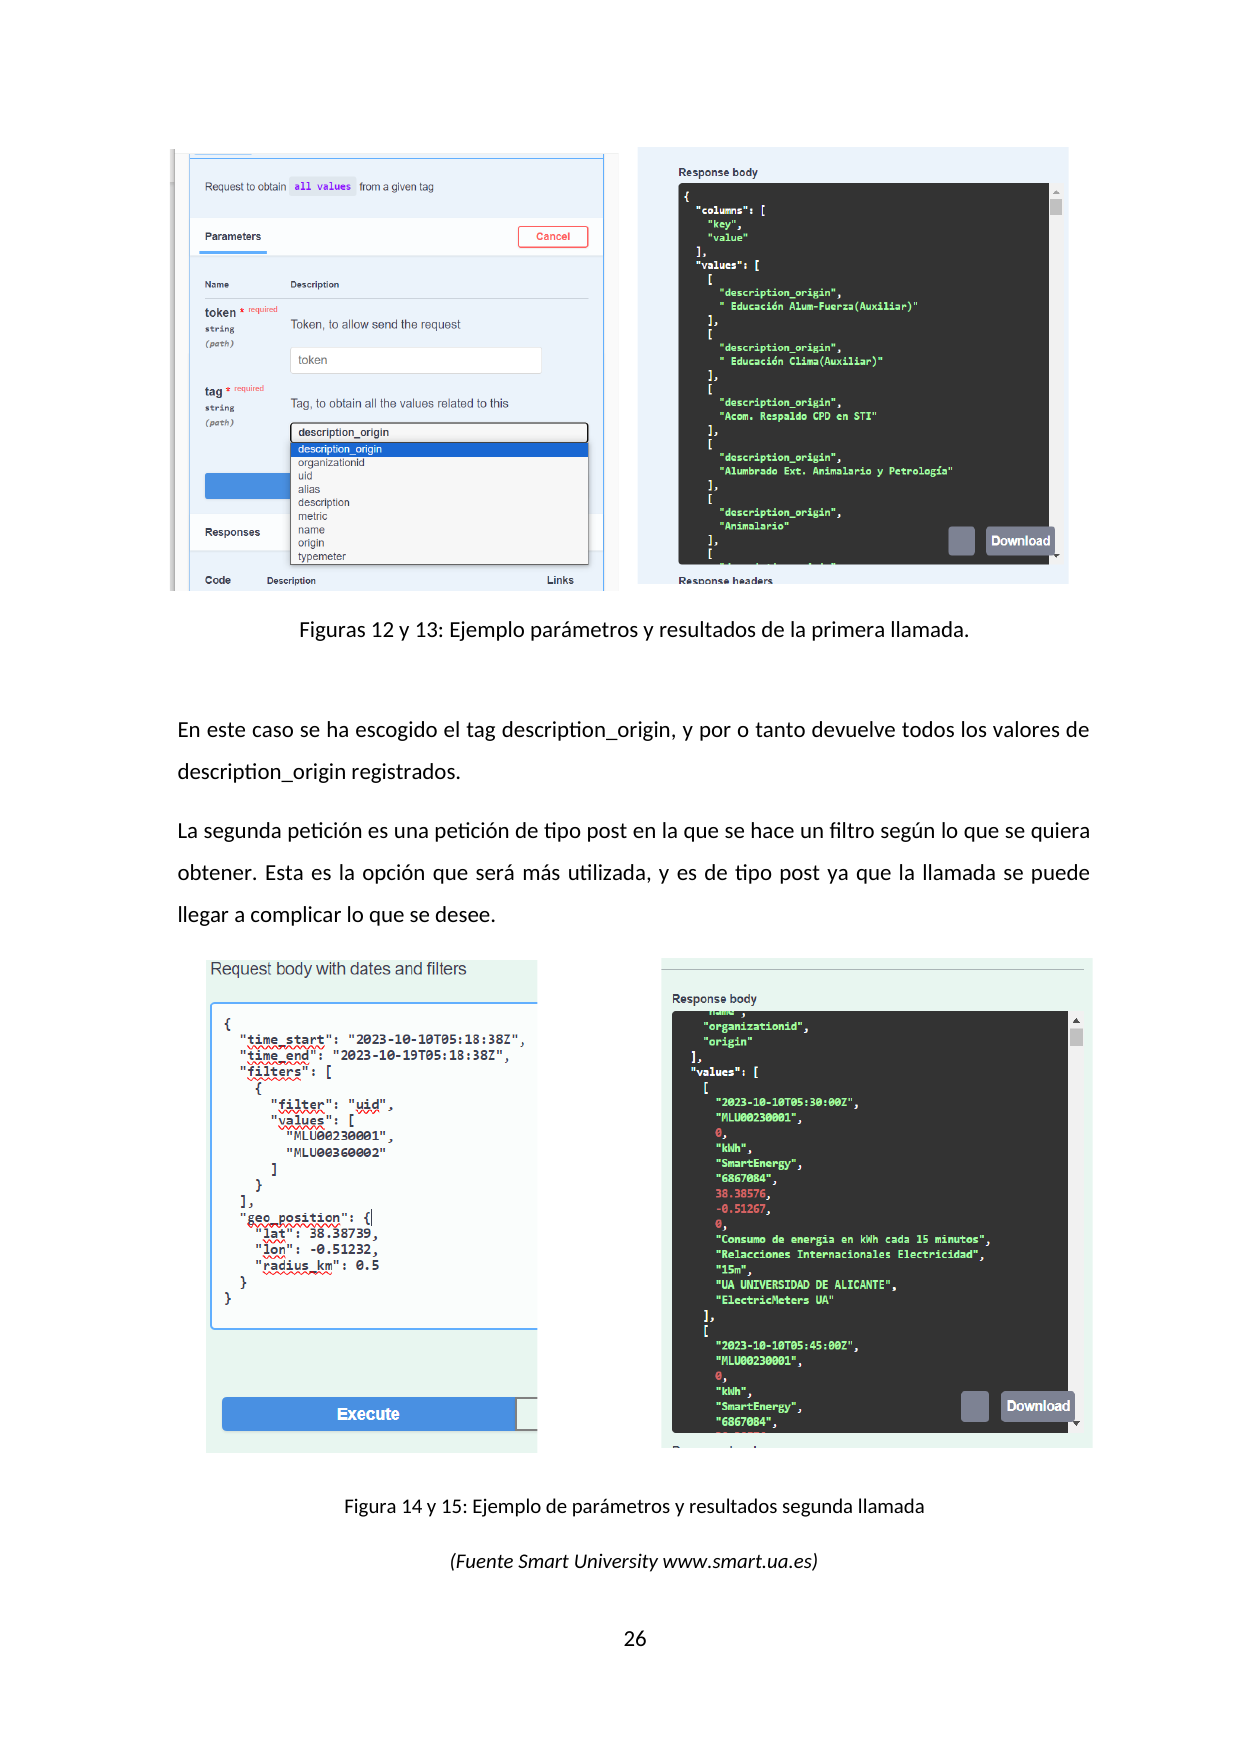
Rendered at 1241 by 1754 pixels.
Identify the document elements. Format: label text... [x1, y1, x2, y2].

picture [661, 958, 1093, 1448]
picture [169, 149, 619, 591]
picture [637, 147, 1069, 584]
picture [206, 960, 538, 1453]
text (Fuente Smart University www.smart.ua.es) [177, 1548, 1092, 1574]
text En este caso se ha escogido el tag description_origin, y por o tanto devuelve todos los valores de description_origin registrados. [177, 715, 1092, 785]
text Figuras 12 y 13: Ejemplo parámetros y resultados de la primera llamada. [177, 615, 1092, 685]
text La segunda petición es una petición de tipo post en la que se hace un filtro según lo que se quiera obtener. Esta es la opción que será más utilizada, y es de tipo post ya que la llamada se puede llegar a complicar lo que se desee. [177, 816, 1092, 928]
text Figura 14 y 15: Ejemplo de parámetros y resultados segunda llamada [177, 1493, 1092, 1519]
